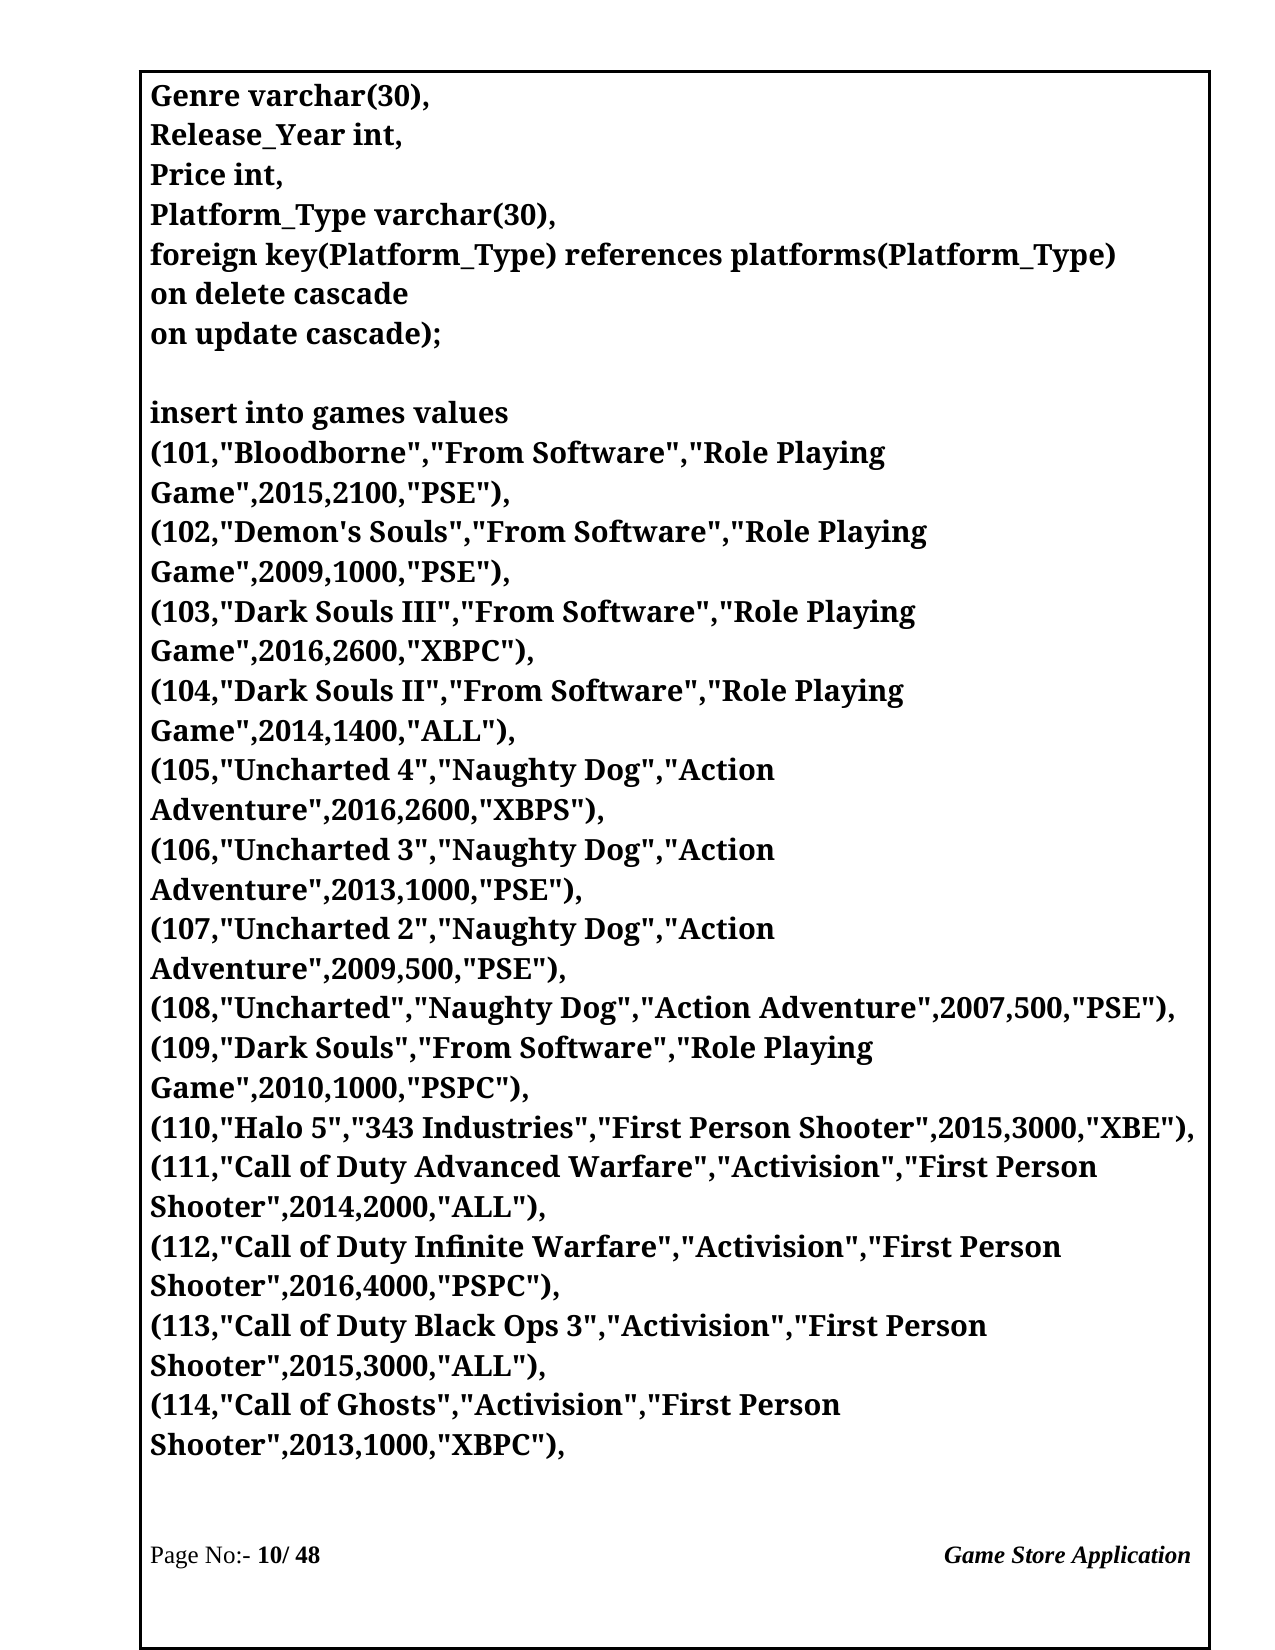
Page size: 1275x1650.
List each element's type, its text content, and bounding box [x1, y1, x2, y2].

text (105,"Uncharted 4","Naughty Dog","Action Adventure",2016,2600,"XBPS"), [150, 750, 1200, 829]
text Genre varchar(30), [150, 75, 1200, 115]
text on update cascade); [150, 313, 1200, 353]
text Price int, [150, 154, 1200, 194]
text Platform_Type varchar(30), [150, 194, 1200, 234]
text (108,"Uncharted","Naughty Dog","Action Adventure",2007,500,"PSE"), [150, 988, 1200, 1027]
text Release_Year int, [150, 115, 1200, 154]
text (101,"Bloodborne","From Software","Role Playing Game",2015,2100,"PSE"), [150, 432, 1200, 512]
text (107,"Uncharted 2","Naughty Dog","Action Adventure",2009,500,"PSE"), [150, 908, 1200, 988]
text (110,"Halo 5","343 Industries","First Person Shooter",2015,3000,"XBE"), [150, 1107, 1200, 1147]
text (102,"Demon's Souls","From Software","Role Playing Game",2009,1000,"PSE"), [150, 512, 1200, 591]
text (109,"Dark Souls","From Software","Role Playing Game",2010,1000,"PSPC"), [150, 1027, 1200, 1107]
text (112,"Call of Duty Infinite Warfare","Activision","First Person Shooter",2016,4000,"PSPC"), [150, 1226, 1200, 1305]
text (111,"Call of Duty Advanced Warfare","Activision","First Person Shooter",2014,2000,"ALL"), [150, 1147, 1200, 1226]
text (104,"Dark Souls II","From Software","Role Playing Game",2014,1400,"ALL"), [150, 670, 1200, 750]
text (113,"Call of Duty Black Ops 3","Activision","First Person Shooter",2015,3000,"ALL"), [150, 1305, 1200, 1385]
text on delete cascade [150, 273, 1200, 313]
text foreign key(Platform_Type) references platforms(Platform_Type) [150, 234, 1200, 273]
text (103,"Dark Souls III","From Software","Role Playing Game",2016,2600,"XBPC"), [150, 591, 1200, 670]
text insert into games values [150, 392, 1200, 432]
text (114,"Call of Ghosts","Activision","First Person Shooter",2013,1000,"XBPC"), [150, 1385, 1200, 1464]
text (106,"Uncharted 3","Naughty Dog","Action Adventure",2013,1000,"PSE"), [150, 829, 1200, 908]
